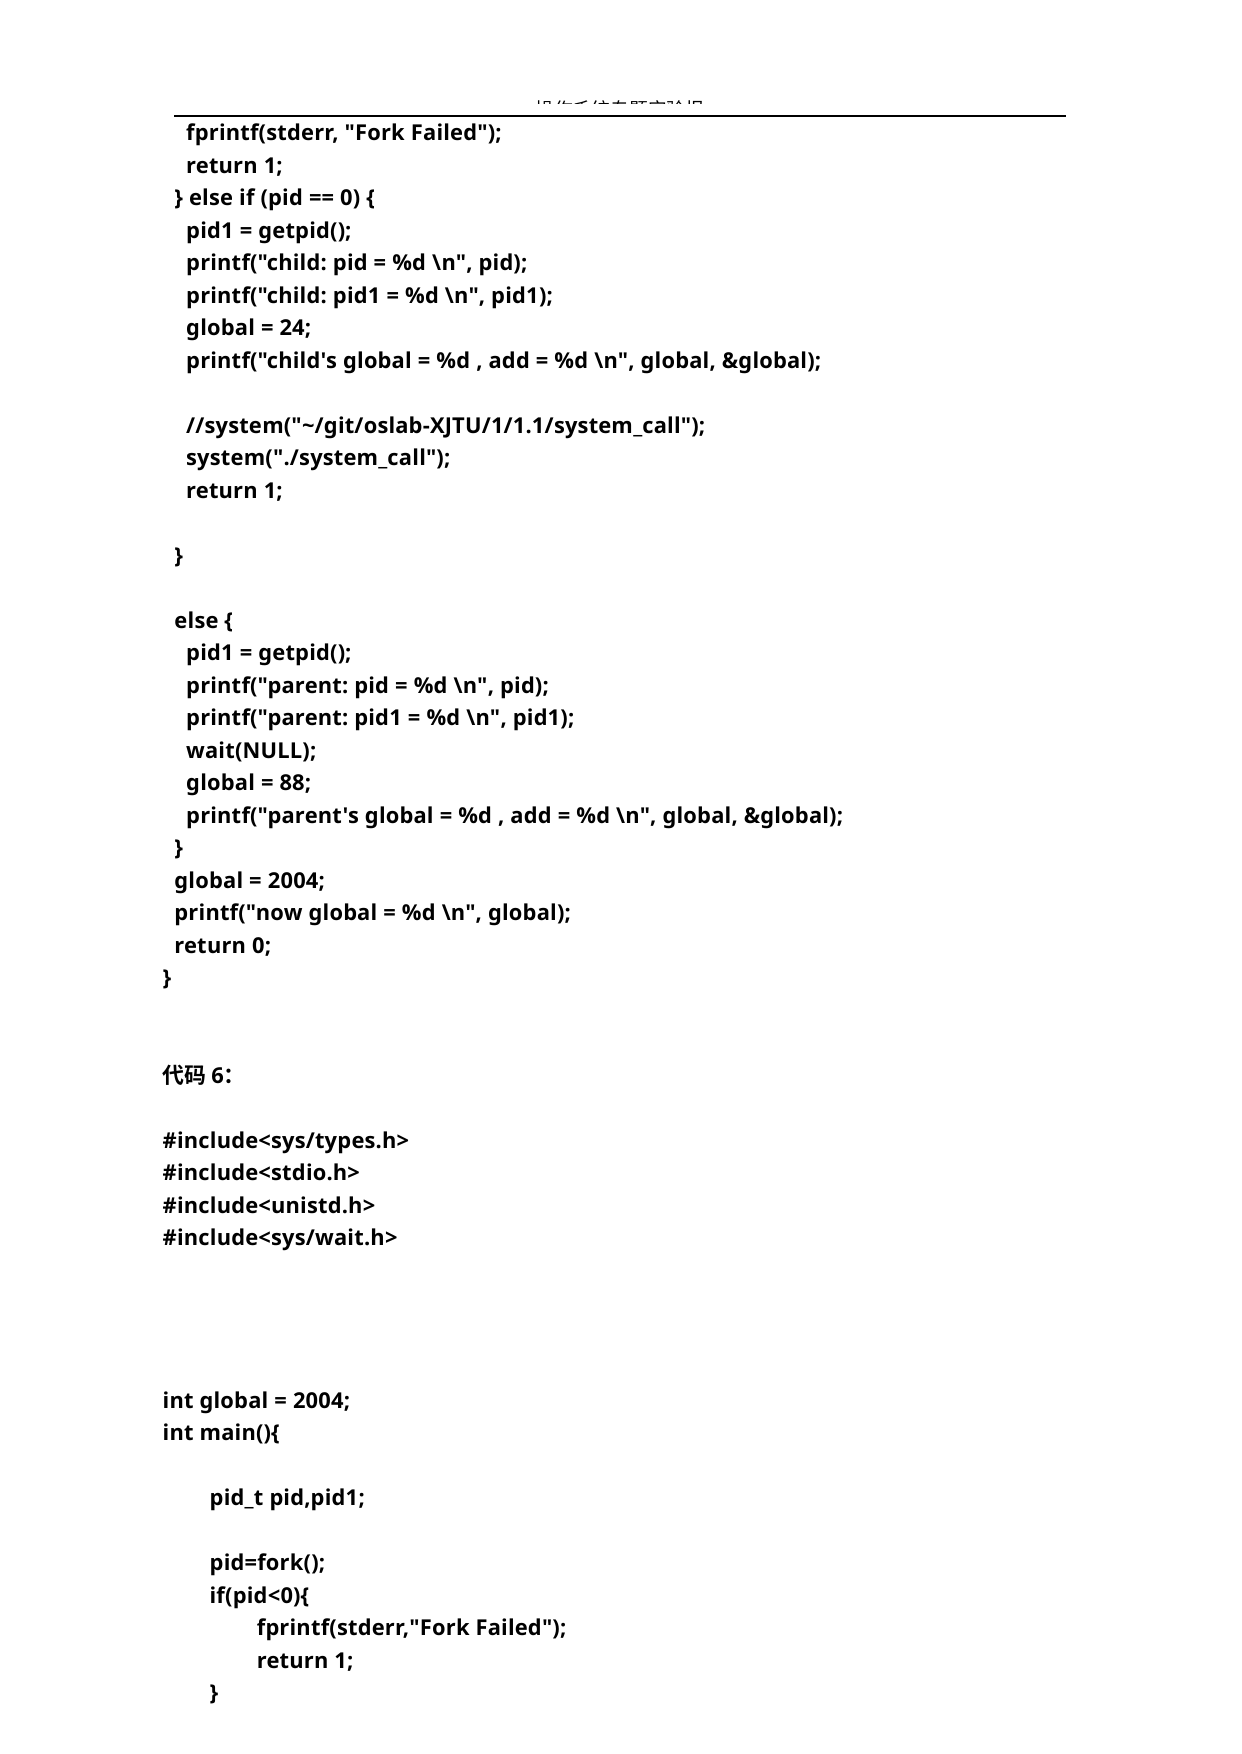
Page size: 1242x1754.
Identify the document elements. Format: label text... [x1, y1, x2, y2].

text //system("~/git/oslab-XJTU/1/1.1/system_call"); [162, 407, 1081, 439]
text printf("now global = %d \n", global); [162, 894, 1081, 927]
text printf("child: pid = %d \n", pid); [162, 244, 1081, 277]
text fprintf(stderr, "Fork Failed"); [162, 114, 1081, 147]
text else { [162, 602, 1081, 634]
text } [162, 959, 1081, 992]
text int main(){ [162, 1414, 1081, 1447]
text printf("parent: pid = %d \n", pid); [162, 667, 1081, 699]
text return 1; [162, 472, 1081, 504]
text printf("child: pid1 = %d \n", pid1); [162, 277, 1081, 309]
text fprintf(stderr,"Fork Failed"); [162, 1609, 1081, 1642]
text } [162, 829, 1081, 862]
text #include<unistd.h> [162, 1187, 1081, 1219]
text wait(NULL); [162, 732, 1081, 764]
text pid_t pid,pid1; [162, 1479, 1081, 1512]
text } [162, 1674, 1081, 1707]
text #include<sys/types.h> [162, 1122, 1081, 1154]
text } else if (pid == 0) { [162, 179, 1081, 212]
text printf("parent: pid1 = %d \n", pid1); [162, 699, 1081, 732]
text 代码6： [162, 1057, 1081, 1089]
text system("./system_call"); [162, 439, 1081, 472]
text #include<sys/wait.h> [162, 1219, 1081, 1252]
text #include<stdio.h> [162, 1154, 1081, 1187]
text pid1 = getpid(); [162, 212, 1081, 244]
text pid=fork(); [162, 1544, 1081, 1577]
text return 1; [162, 147, 1081, 179]
text pid1 = getpid(); [162, 634, 1081, 667]
text printf("child's global = %d , add = %d \n", global, &global); [162, 342, 1081, 374]
text if(pid<0){ [162, 1577, 1081, 1609]
text global = 2004; [162, 862, 1081, 894]
text global = 24; [162, 309, 1081, 342]
text return 0; [162, 927, 1081, 959]
text return 1; [162, 1642, 1081, 1674]
text int global = 2004; [162, 1382, 1081, 1414]
text global = 88; [162, 764, 1081, 797]
text } [162, 537, 1081, 569]
text printf("parent's global = %d , add = %d \n", global, &global); [162, 797, 1081, 829]
